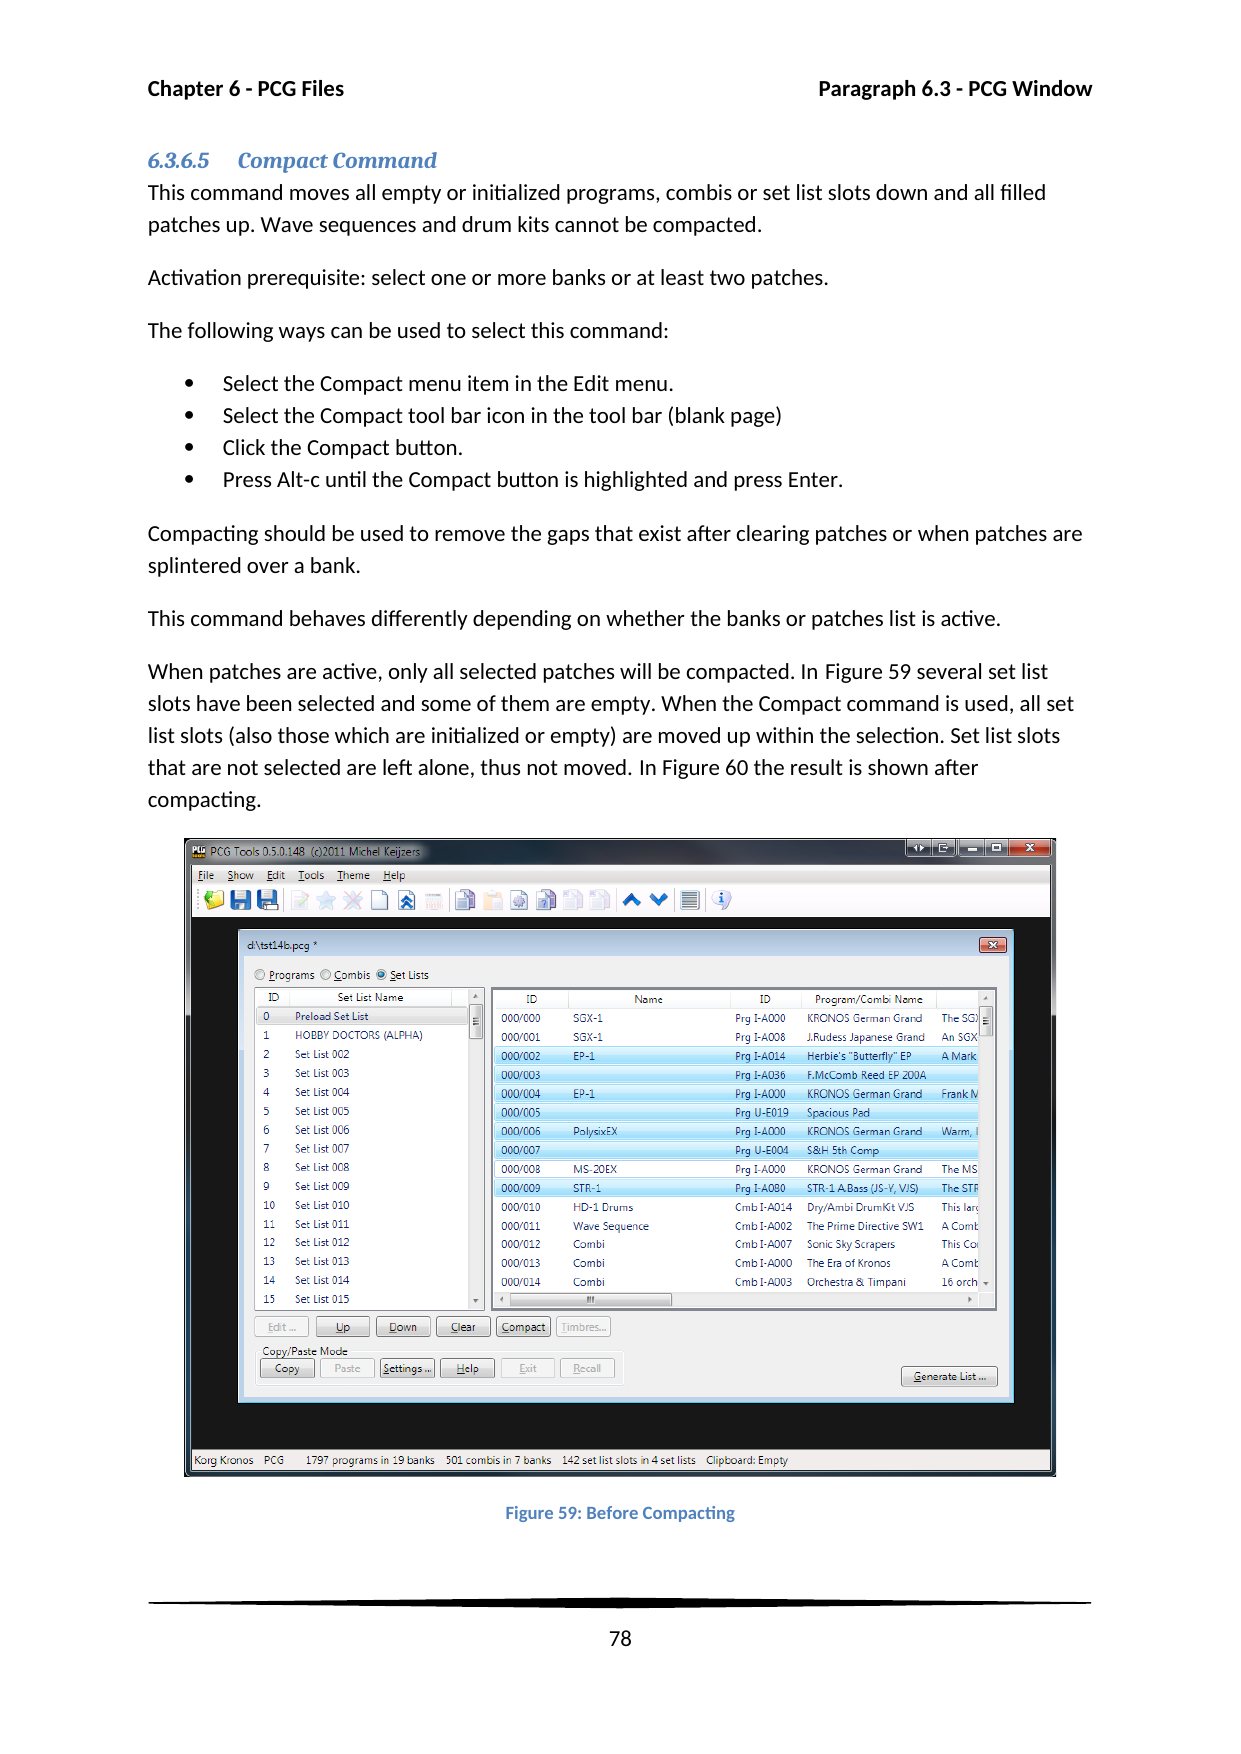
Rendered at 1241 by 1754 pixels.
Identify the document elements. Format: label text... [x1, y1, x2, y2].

text This command moves all empty or initialized programs, combis or set list slots down and all filled patches up. Wave sequences and drum kits cannot be compacted. [148, 178, 1093, 238]
picture [184, 838, 1057, 1477]
list Select the Compact tool bar icon in the tool bar (blank page) [185, 401, 1093, 429]
list Press Alt-c until the Compact button is highlighted and press Enter. [185, 466, 1093, 494]
subtitle Compact Command [148, 148, 1093, 174]
text This command behaves differently depending on whether the banks or patches list is active. [148, 604, 1093, 632]
text Compacting should be used to remove the gaps that exist after clearing patches or when patches are splintered over a bank. [148, 519, 1093, 579]
text Activation prerequisite: select one or more banks or at least two patches. [148, 263, 1093, 291]
list Select the Compact menu item in the Edit menu. [185, 369, 1093, 397]
list Click the Compact button. [185, 433, 1093, 461]
text The following ways can be used to select this command: [148, 316, 1093, 344]
